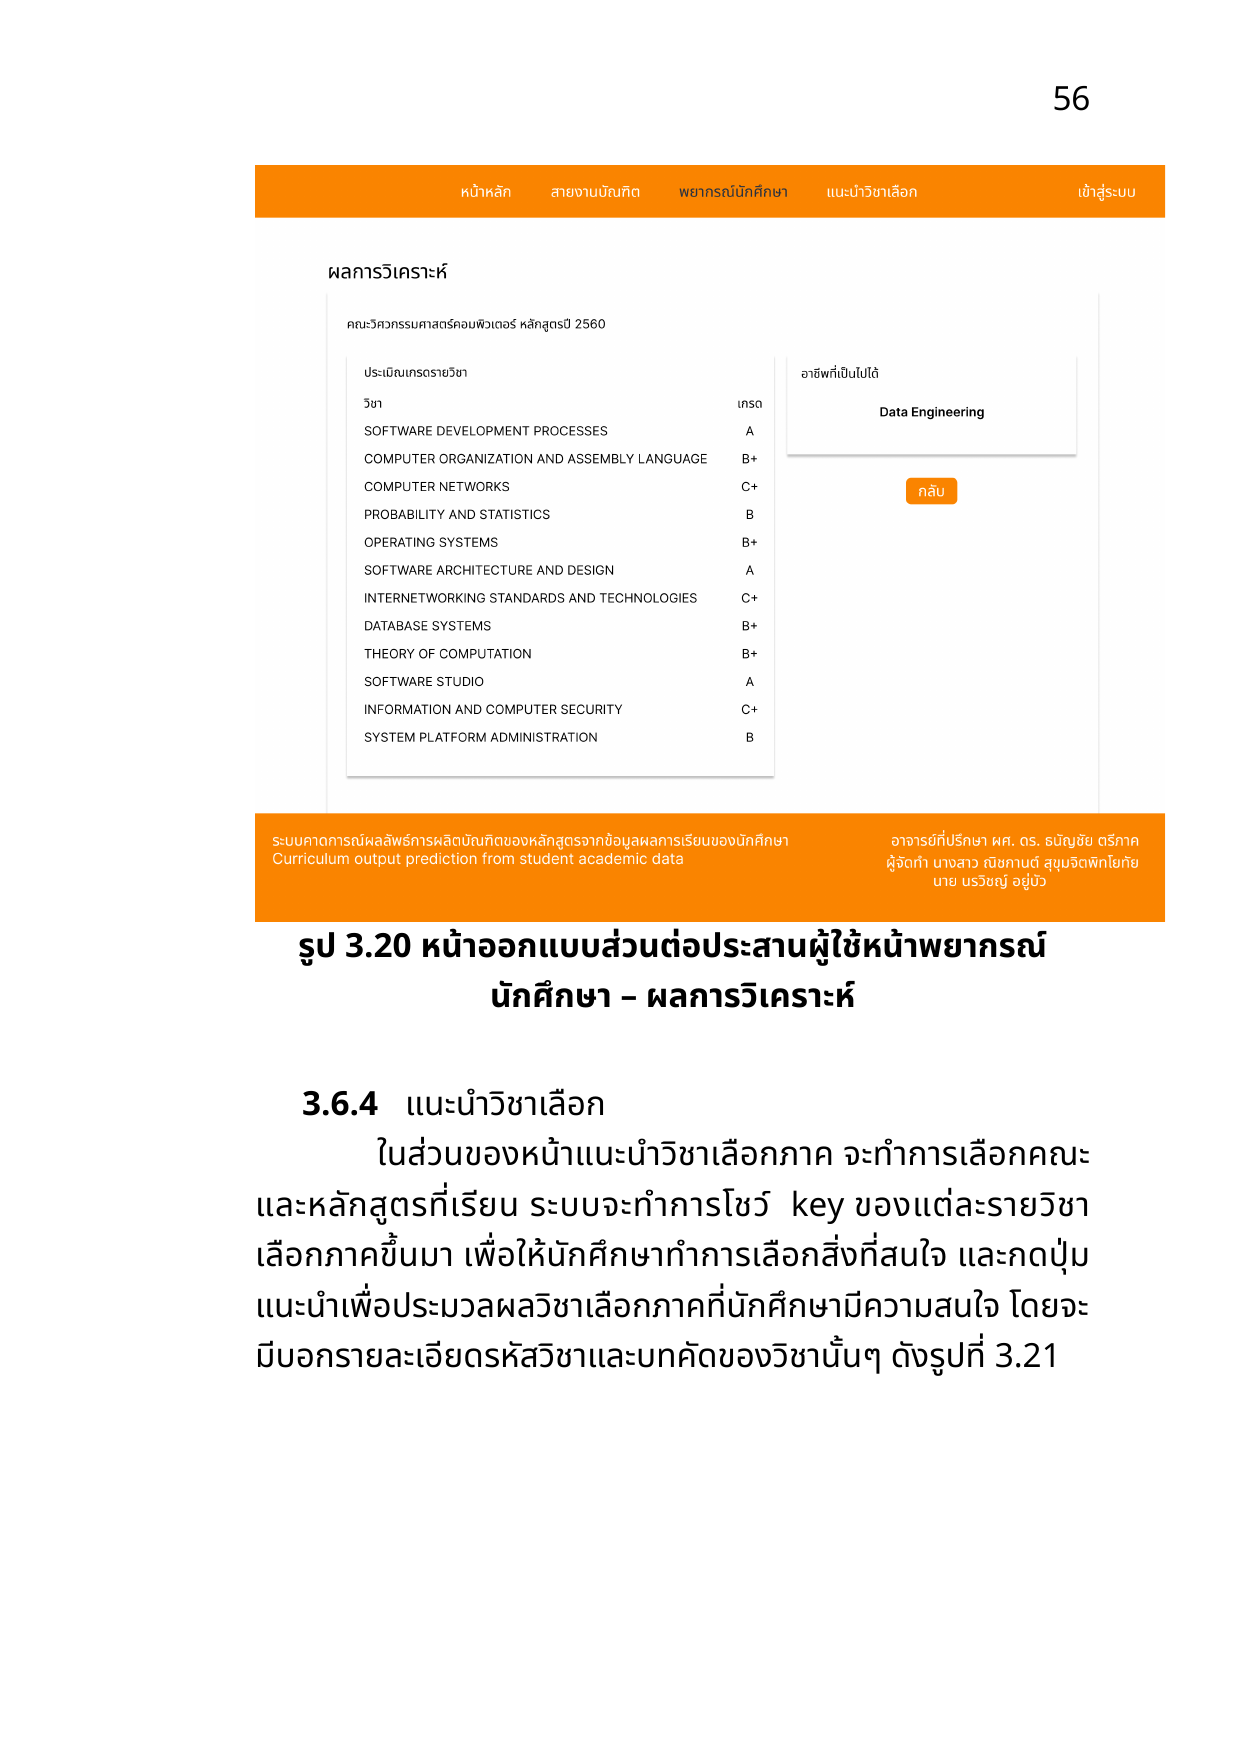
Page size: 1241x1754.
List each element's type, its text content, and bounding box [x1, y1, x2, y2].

picture [255, 165, 1166, 922]
list ในส่วนของหน้าแนะนำวิชาเลือกภาค จะทำการเลือกคณะและหลักสูตรที่เรียน ระบบจะทำการโชว์ key ของแต่ละรายวิชาเลือกภาคขึ้นมา เพื่อให้นักศึกษาทำการเลือกสิ่งที่สนใจ และกดปุ่มแนะนำเพื่อประมวลผลวิชาเลือกภาคที่นักศึกษามีความสนใจ โดยจะมีบอกรายละเอียดรหัสวิชาและบทคัดของวิชานั้นๆ ดังรูปที่ 3.21 [255, 1130, 1090, 1383]
list รูป 3.20 หน้าออกแบบส่วนต่อประสานผู้ใช้หน้าพยากรณ์นักศึกษา – ผลการวิเคราะห์ [255, 922, 1090, 1023]
list แนะนำวิชาเลือก [302, 1079, 1090, 1130]
